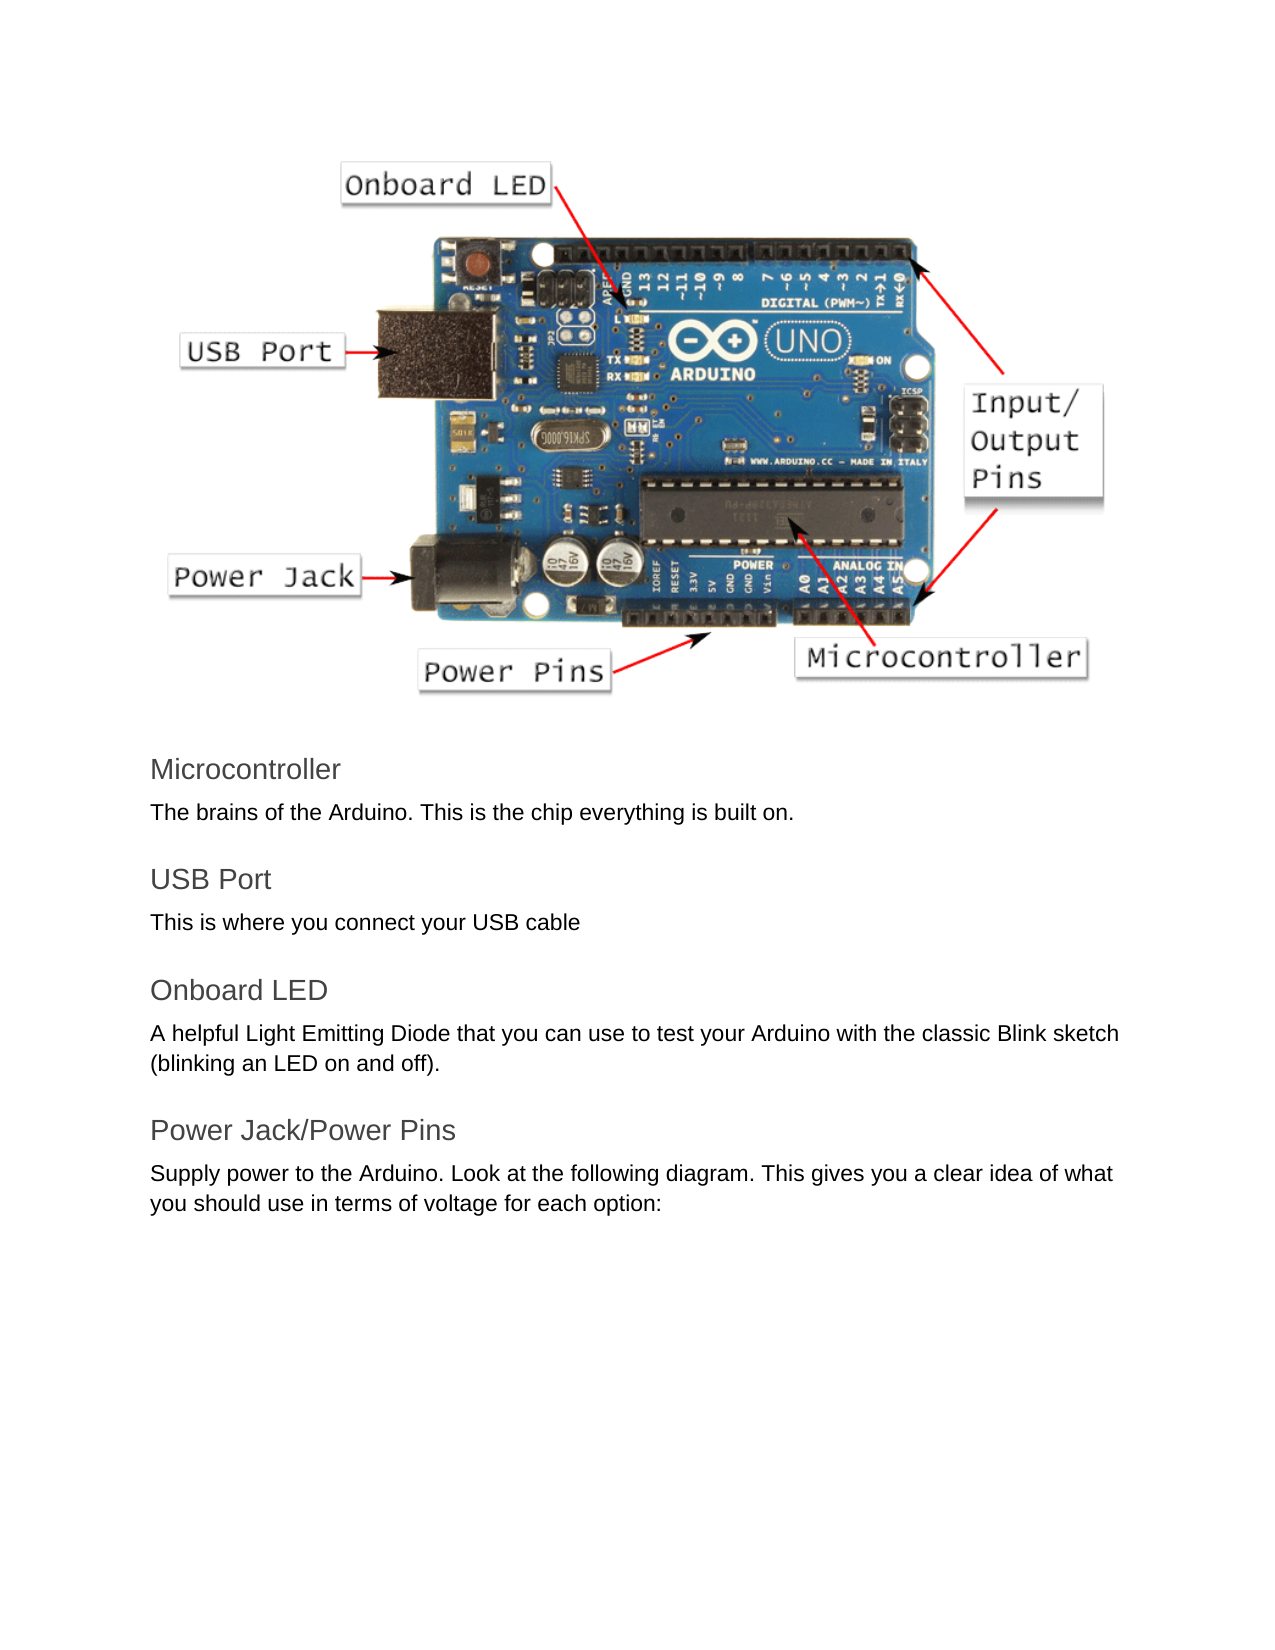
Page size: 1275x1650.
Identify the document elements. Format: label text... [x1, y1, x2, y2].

subtitle Microcontroller [150, 752, 1125, 785]
subtitle USB Port [150, 862, 1125, 896]
text Supply power to the Arduino. Look at the following diagram. This gives you a clear idea of what you should use in terms of voltage for each option: [150, 1160, 1125, 1217]
text This is where you connect your USB cable [150, 909, 1125, 935]
subtitle Onboard LED [150, 973, 1125, 1006]
subtitle Power Jack/Power Pins [150, 1113, 1125, 1147]
text The brains of the Arduino. This is the chip everything is built on. [150, 799, 1125, 825]
text A helpful Light Emitting Diode that you can use to test your Arduino with the classic Blink sketch (blinking an LED on and off). [150, 1019, 1125, 1076]
picture [150, 150, 1125, 715]
